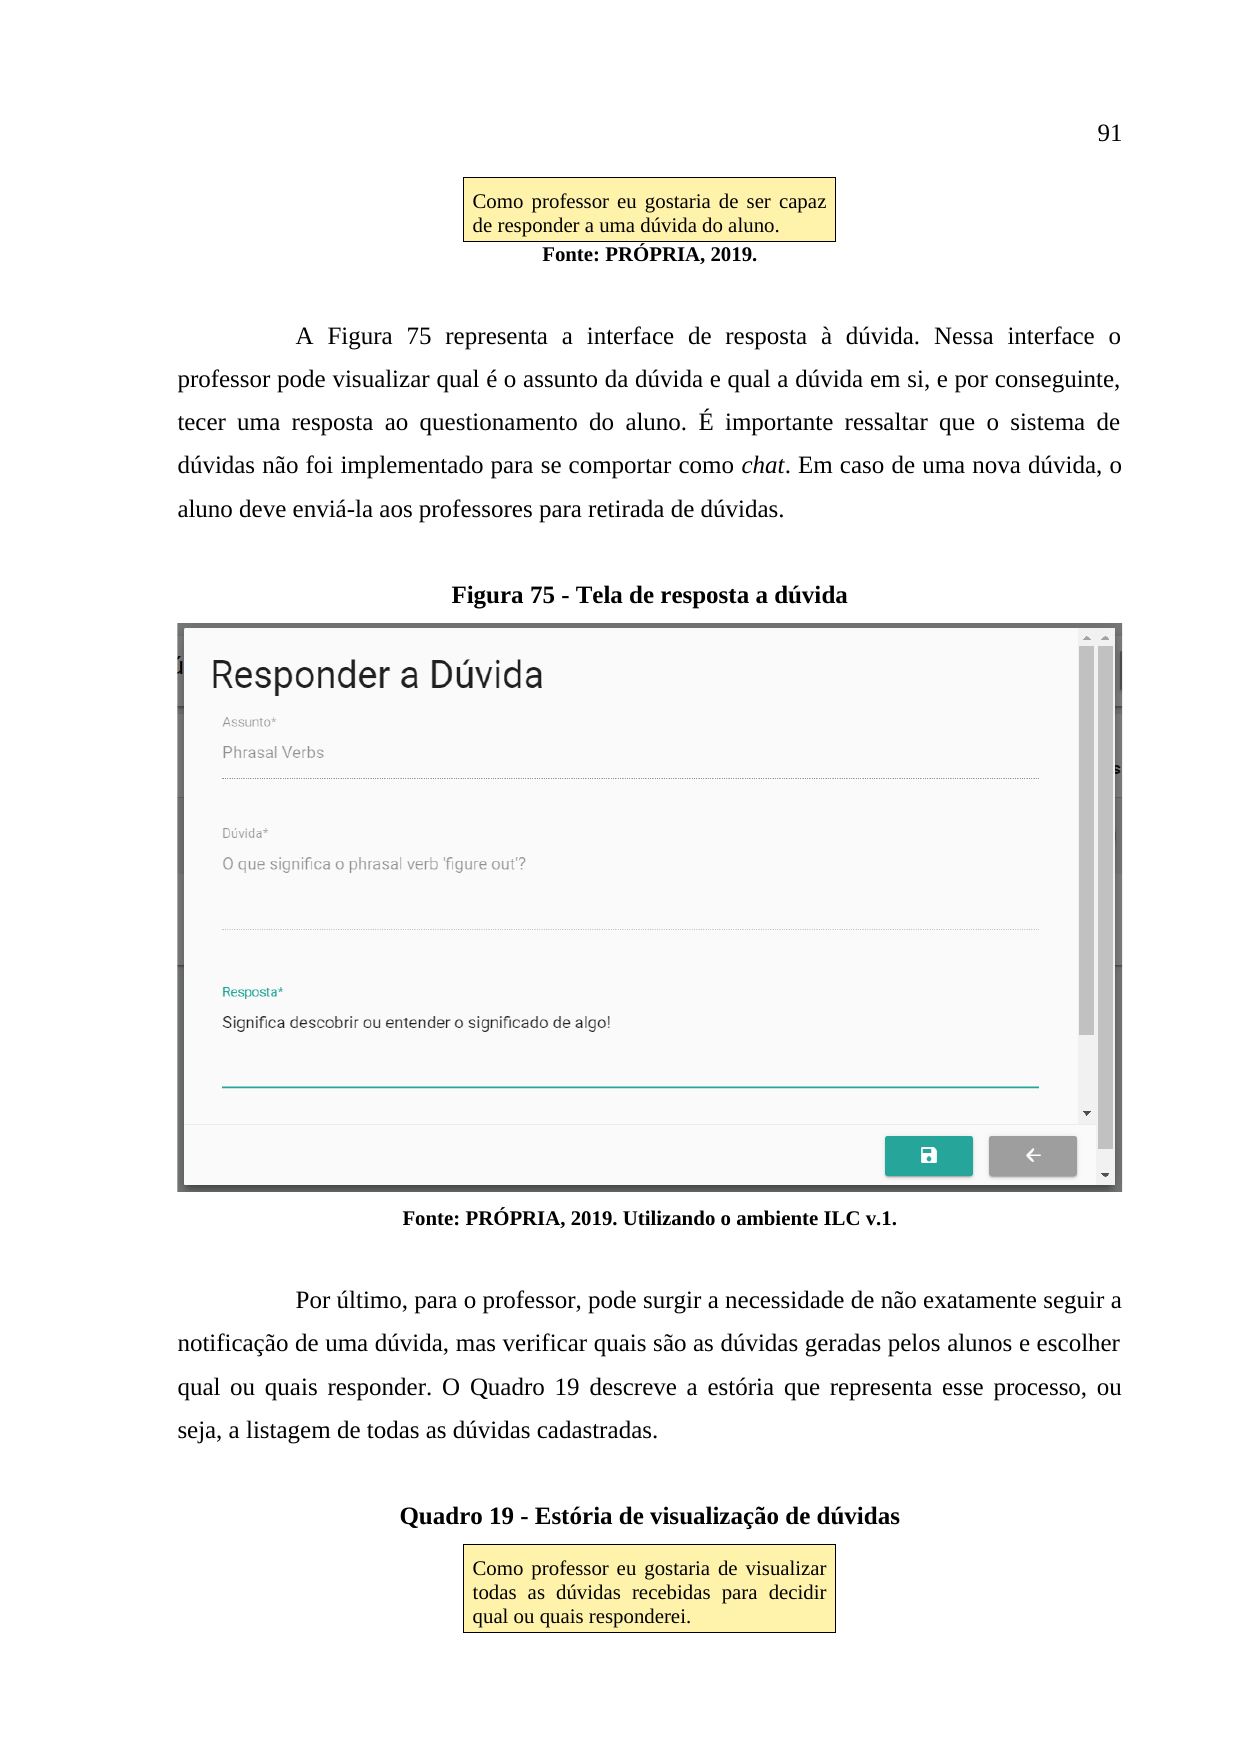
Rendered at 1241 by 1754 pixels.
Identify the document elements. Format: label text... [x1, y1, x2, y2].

text Fonte: PRÓPRIA, 2019. [177, 242, 1122, 266]
text Como professor eu gostaria de ser capaz de responder a uma dúvida do aluno. [464, 178, 835, 241]
text Por último, para o professor, pode surgir a necessidade de não exatamente seguir a notificação de uma dúvida, mas verificar quais são as dúvidas geradas pelos alunos e escolher qual ou quais responder. O Quadro 19 descreve a estória que representa esse processo, ou seja, a listagem de todas as dúvidas cadastradas. [177, 1285, 1122, 1443]
text Como professor eu gostaria de visualizar todas as dúvidas recebidas para decidir qual ou quais responderei. [464, 1545, 835, 1632]
text A Figura 75 representa a interface de resposta à dúvida. Nessa interface o professor pode visualizar qual é o assunto da dúvida e qual a dúvida em si, e por conseguinte, tecer uma resposta ao questionamento do aluno. É importante ressaltar que o sistema de dúvidas não foi implementado para se comportar como chat. Em caso de uma nova dúvida, o aluno deve enviá-la aos professores para retirada de dúvidas. [177, 321, 1122, 522]
text Fonte: PRÓPRIA, 2019. Utilizando o ambiente ILC v.1. [177, 1206, 1122, 1230]
picture [177, 623, 1123, 1192]
